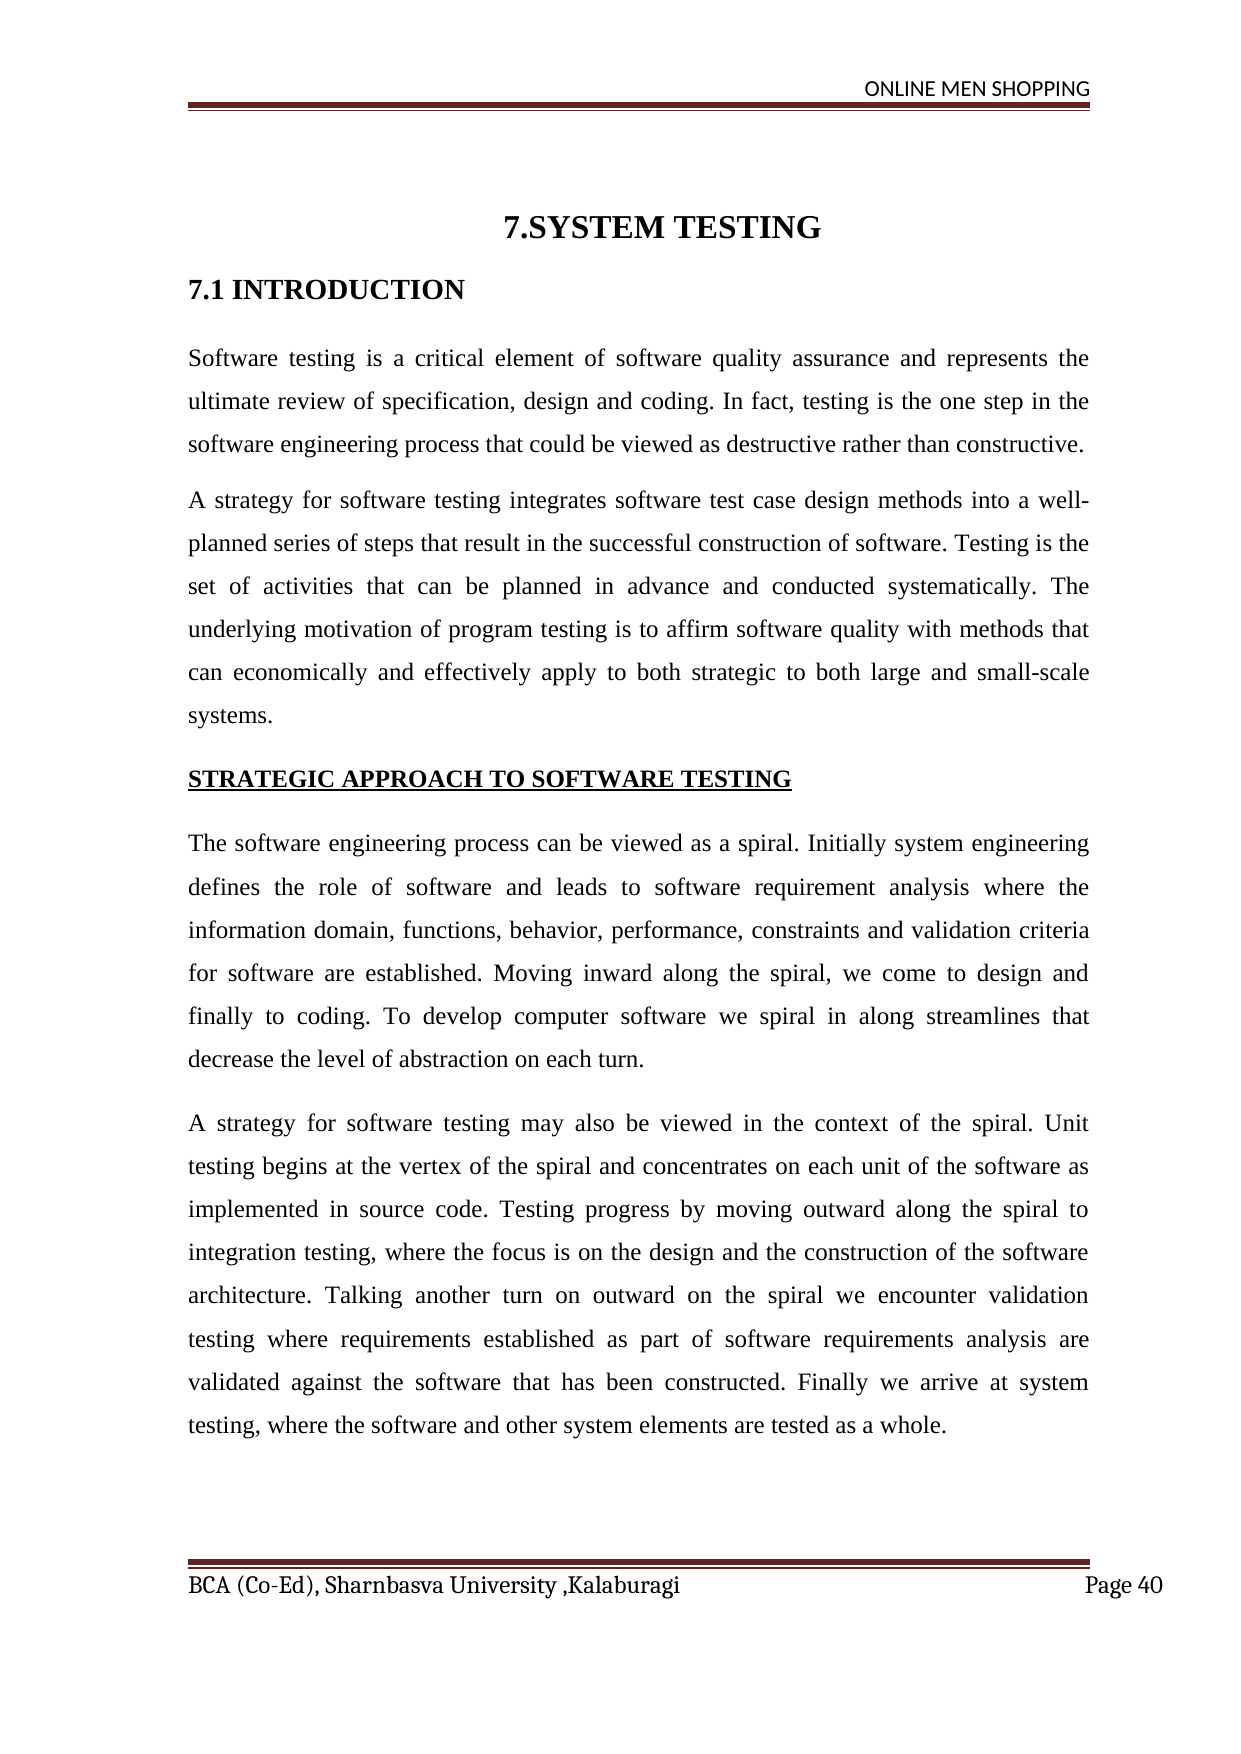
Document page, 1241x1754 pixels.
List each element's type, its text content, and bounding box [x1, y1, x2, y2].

list 7.SYSTEM TESTING [235, 207, 1090, 245]
text The software engineering process can be viewed as a spiral. Initially system engineering defines the role of software and leads to software requirement analysis where the information domain, functions, behavior, performance, constraints and validation criteria for software are established. Moving inward along the spiral, we come to design and finally to coding. To develop computer software we spiral in along streamlines that decrease the level of abstraction on each turn. [188, 828, 1090, 1073]
text A strategy for software testing integrates software test case design methods into a well-planned series of steps that result in the successful construction of software. Testing is the set of activities that can be planned in advance and conducted systematically. The underlying motivation of program testing is to affirm software quality with methods that can economically and effectively apply to both strategic to both large and small-scale systems. [188, 485, 1090, 729]
text 7.1 INTRODUCTION [188, 272, 1090, 306]
text STRATEGIC APPROACH TO SOFTWARE TESTING [188, 764, 1090, 793]
text Software testing is a critical element of software quality assurance and represents the ultimate review of specification, design and coding. In fact, testing is the one step in the software engineering process that could be viewed as destructive rather than constructive. [188, 343, 1090, 458]
text A strategy for software testing may also be viewed in the context of the spiral. Unit testing begins at the vertex of the spiral and concentrates on each unit of the software as implemented in source code. Testing progress by moving outward along the spiral to integration testing, where the focus is on the design and the construction of the software architecture. Talking another turn on outward on the spiral we encounter validation testing where requirements established as part of software requirements analysis are validated against the software that has been constructed. Finally we arrive at system testing, where the software and other system elements are tested as a whole. [188, 1108, 1090, 1439]
